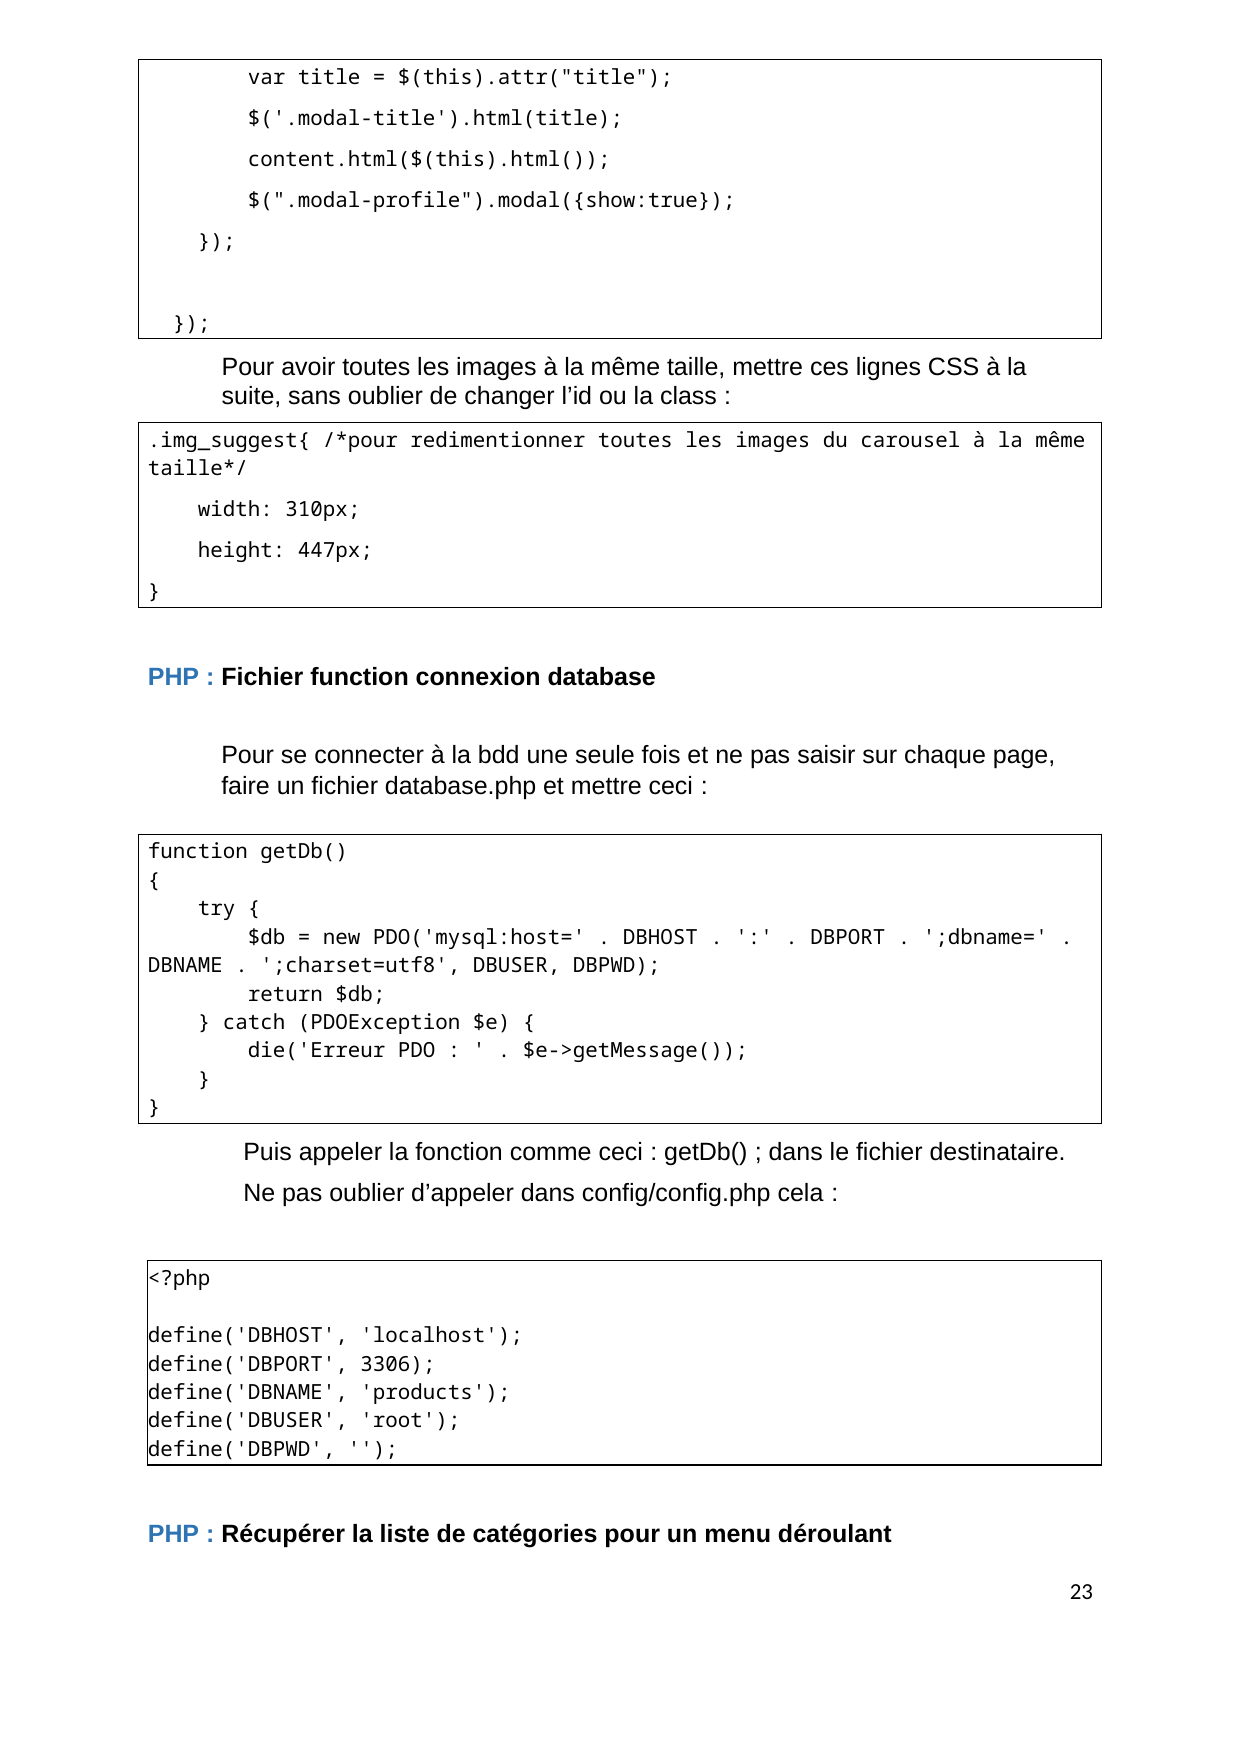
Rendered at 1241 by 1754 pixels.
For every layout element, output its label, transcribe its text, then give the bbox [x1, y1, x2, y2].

text $(".modal-profile").modal({show:true}); [139, 182, 1101, 213]
text } [139, 573, 1101, 607]
subtitle PHP : Fichier function connexion database [148, 662, 1093, 690]
text function getDb() { try { $db = new PDO('mysql:host=' . DBHOST . ':' . DBPORT . ';dbname=' . DBNAME . ';charset=utf8', DBUSER, DBPWD); return $db; } catch (PDOException $e) { die('Erreur PDO : ' . $e->getMessage()); } } [139, 835, 1101, 1123]
text <?php define('DBHOST', 'localhost'); define('DBPORT', 3306); define('DBNAME', 'products'); define('DBUSER', 'root'); define('DBPWD', ''); [148, 1261, 1101, 1464]
text $('.modal-title').html(title); [139, 100, 1101, 132]
text Pour avoir toutes les images à la même taille, mettre ces lignes CSS à la suite, sans oublier de changer l’id ou la class : [221, 352, 1093, 409]
text }); [139, 305, 1101, 338]
text .img_suggest{ /*pour redimentionner toutes les images du carousel à la même taille*/ [139, 423, 1101, 482]
text height: 447px; [139, 532, 1101, 564]
text width: 310px; [139, 491, 1101, 523]
text Pour se connecter à la bdd une seule fois et ne pas saisir sur chaque page, faire un fichier database.php et mettre ceci : [221, 740, 1093, 800]
text }); [139, 223, 1101, 254]
subtitle PHP : Récupérer la liste de catégories pour un menu déroulant [148, 1519, 1093, 1548]
text var title = $(this).attr("title"); [139, 60, 1101, 91]
text content.html($(this).html()); [139, 141, 1101, 172]
text Puis appeler la fonction comme ceci : getDb() ; dans le fichier destinataire. [148, 1137, 1093, 1165]
text Ne pas oublier d’appeler dans config/config.php cela : [148, 1178, 1093, 1207]
